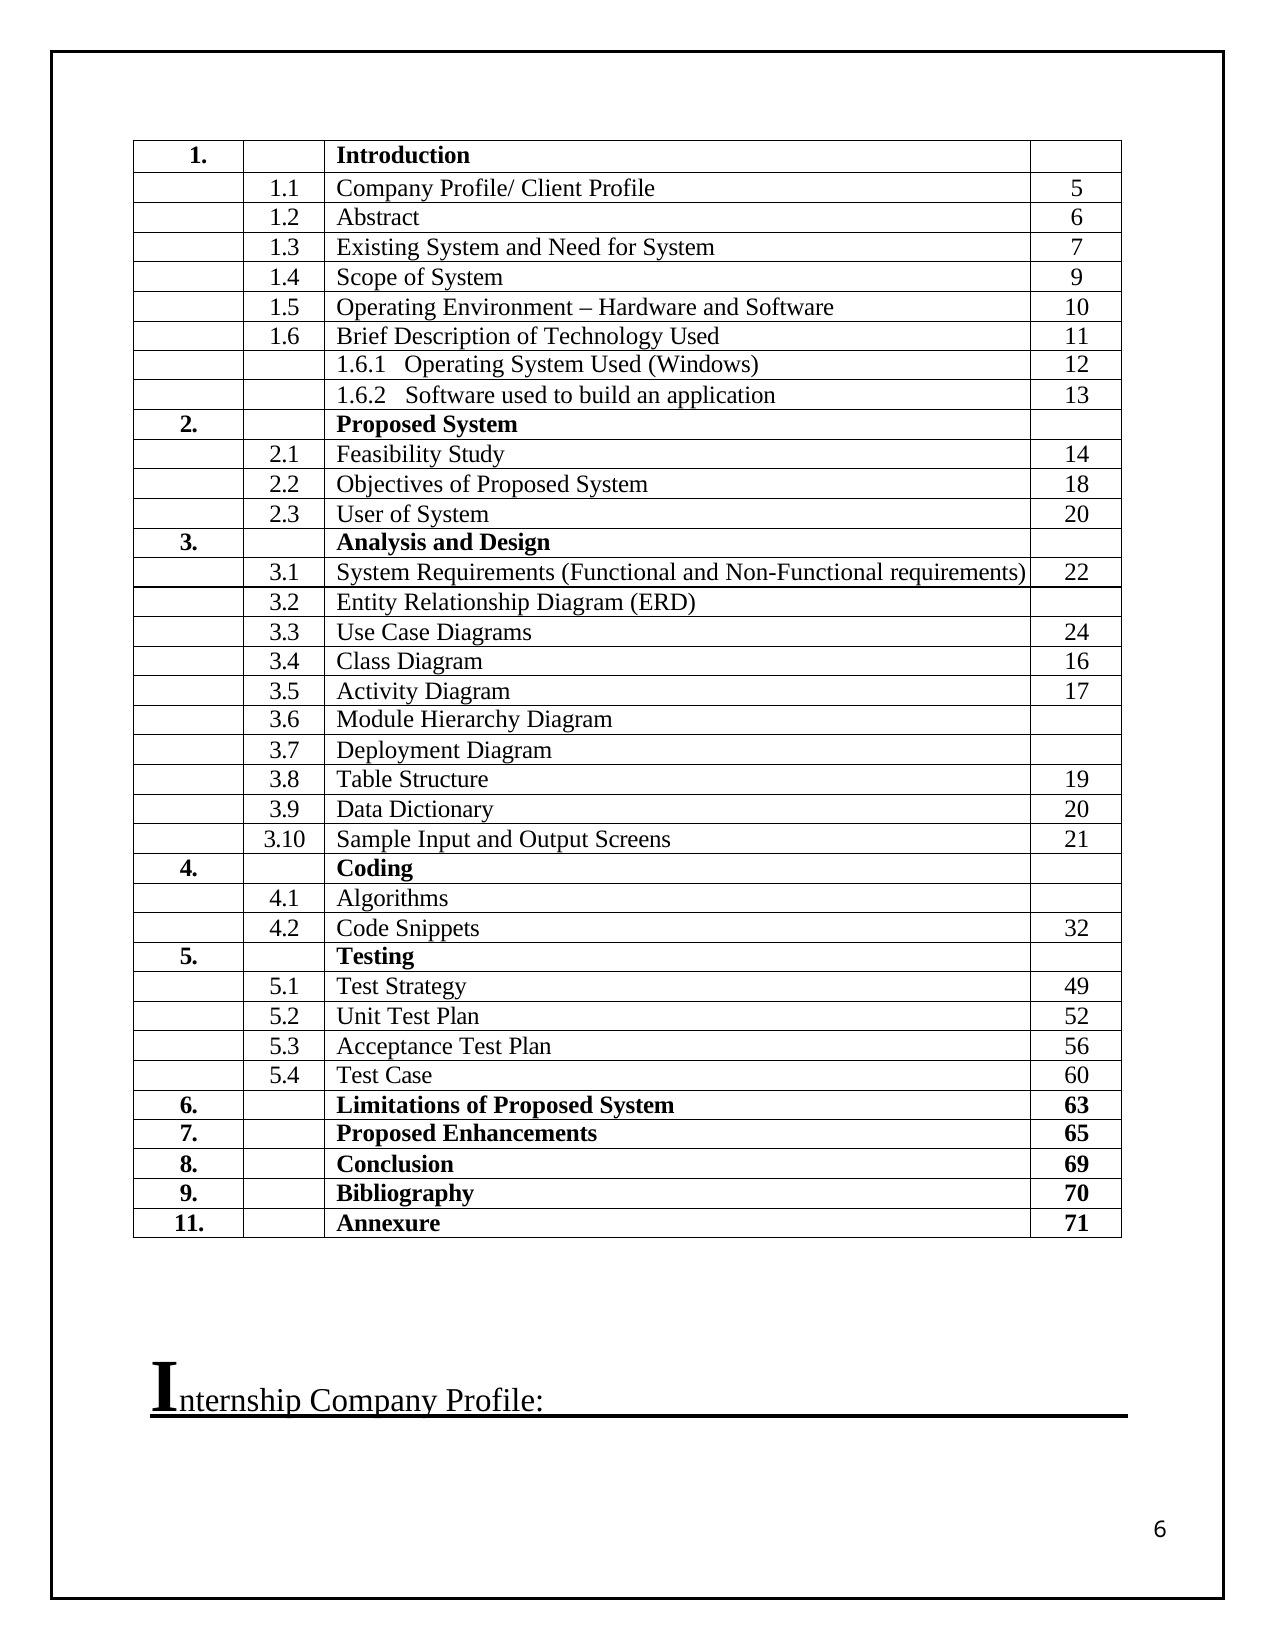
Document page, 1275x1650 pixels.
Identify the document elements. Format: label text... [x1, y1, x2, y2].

table_cell [134, 322, 243, 350]
table_cell [134, 647, 243, 675]
table_cell [134, 558, 243, 586]
table_cell 20 [1031, 499, 1121, 528]
table_cell 20 [1031, 795, 1121, 823]
table_cell 65 [1031, 1120, 1121, 1148]
table_cell [134, 262, 243, 291]
table_cell [134, 499, 243, 528]
table_cell 12 [1031, 351, 1121, 379]
table_cell User of System [325, 499, 1030, 528]
table_cell Proposed System [325, 410, 1030, 439]
table_cell Objectives of Proposed System [325, 469, 1030, 498]
table_cell 21 [1031, 824, 1121, 853]
table_cell [134, 173, 243, 202]
table_cell 6. [134, 1091, 243, 1119]
table_cell 63 [1031, 1091, 1121, 1119]
table_cell [134, 469, 243, 498]
table_cell Bibliography [325, 1179, 1030, 1207]
table_cell [134, 440, 243, 468]
table_cell 8. [134, 1149, 243, 1178]
table_cell [244, 410, 324, 439]
table_cell 1.2 [244, 203, 324, 232]
table_cell Annexure [325, 1209, 1030, 1237]
table_cell 3.9 [244, 795, 324, 823]
table_cell [134, 913, 243, 942]
table_cell Abstract [325, 203, 1030, 232]
table_cell 5.4 [244, 1061, 324, 1089]
table_cell 5. [134, 943, 243, 971]
table_cell 3. [134, 529, 243, 557]
table_cell 4.1 [244, 884, 324, 912]
table_cell Limitations of Proposed System [325, 1091, 1030, 1119]
table_cell 69 [1031, 1149, 1121, 1178]
table_cell [1031, 943, 1121, 971]
table_cell Test Strategy [325, 972, 1030, 1001]
table_cell 18 [1031, 469, 1121, 498]
table_cell 24 [1031, 617, 1121, 646]
table_cell [134, 735, 243, 764]
table_cell [134, 292, 243, 321]
table_cell 3.3 [244, 617, 324, 646]
table_cell 1. [134, 141, 243, 172]
table_cell Existing System and Need for System [325, 233, 1030, 261]
table_cell Algorithms [325, 884, 1030, 912]
table_cell 3.6 [244, 706, 324, 734]
table_cell 1.6.2 Software used to build an application [325, 380, 1030, 409]
table_cell [1031, 141, 1121, 172]
table_cell 3.1 [244, 558, 324, 586]
table_cell 1.6.1 Operating System Used (Windows) [325, 351, 1030, 379]
table_cell [1031, 735, 1121, 764]
table_cell [1031, 884, 1121, 912]
table_cell [134, 203, 243, 232]
table_cell [134, 351, 243, 379]
table_cell 1.4 [244, 262, 324, 291]
table_cell 7 [1031, 233, 1121, 261]
table_cell 1.5 [244, 292, 324, 321]
table_cell 4.2 [244, 913, 324, 942]
table_cell 3.4 [244, 647, 324, 675]
table_cell 2.1 [244, 440, 324, 468]
table_cell [134, 972, 243, 1001]
table_cell [244, 1120, 324, 1148]
table_cell [244, 380, 324, 409]
table_cell Data Dictionary [325, 795, 1030, 823]
table_cell [134, 588, 243, 616]
table_cell 2.3 [244, 499, 324, 528]
table_cell 9. [134, 1179, 243, 1207]
table_cell Introduction [325, 141, 1030, 172]
table_cell [134, 765, 243, 793]
table_cell 5.3 [244, 1031, 324, 1060]
table_cell Operating Environment – Hardware and Software [325, 292, 1030, 321]
table_cell Scope of System [325, 262, 1030, 291]
table_cell Module Hierarchy Diagram [325, 706, 1030, 734]
table_cell 3.10 [244, 824, 324, 853]
table_cell [134, 676, 243, 705]
table_cell [244, 1149, 324, 1178]
subtitle Internship Company Profile: [150, 1342, 1167, 1428]
table_cell 11. [134, 1209, 243, 1237]
table_cell [1031, 588, 1121, 616]
table_cell [244, 141, 324, 172]
table_cell Table Structure [325, 765, 1030, 793]
table_cell [244, 943, 324, 971]
table_cell 19 [1031, 765, 1121, 793]
table_cell Test Case [325, 1061, 1030, 1089]
table_cell [134, 1061, 243, 1089]
table_cell Conclusion [325, 1149, 1030, 1178]
table_cell 22 [1031, 558, 1121, 586]
table_cell [244, 1091, 324, 1119]
table_cell Feasibility Study [325, 440, 1030, 468]
table_cell 3.2 [244, 588, 324, 616]
table_cell 7. [134, 1120, 243, 1148]
table_cell [244, 1209, 324, 1237]
table_cell 3.5 [244, 676, 324, 705]
table_cell Brief Description of Technology Used [325, 322, 1030, 350]
table_cell 2.2 [244, 469, 324, 498]
table_cell Sample Input and Output Screens [325, 824, 1030, 853]
table_cell [244, 854, 324, 882]
table_cell 14 [1031, 440, 1121, 468]
table_cell Coding [325, 854, 1030, 882]
table_cell Use Case Diagrams [325, 617, 1030, 646]
table_cell Entity Relationship Diagram (ERD) [325, 588, 1030, 616]
table_cell [134, 706, 243, 734]
table_cell 4. [134, 854, 243, 882]
table_cell [134, 233, 243, 261]
table_cell 6 [1031, 203, 1121, 232]
table_cell System Requirements (Functional and Non-Functional requirements) [325, 558, 1030, 586]
table_cell 71 [1031, 1209, 1121, 1237]
table_cell [1031, 410, 1121, 439]
table_cell 5.1 [244, 972, 324, 1001]
table_cell [134, 617, 243, 646]
table_cell 49 [1031, 972, 1121, 1001]
table_cell Unit Test Plan [325, 1002, 1030, 1030]
table_cell 52 [1031, 1002, 1121, 1030]
table_cell 60 [1031, 1061, 1121, 1089]
table_cell 5.2 [244, 1002, 324, 1030]
table_cell 17 [1031, 676, 1121, 705]
table_cell [134, 1031, 243, 1060]
table_cell 1.1 [244, 173, 324, 202]
table_cell [1031, 854, 1121, 882]
table_cell [134, 795, 243, 823]
table_cell [134, 1002, 243, 1030]
table_cell Code Snippets [325, 913, 1030, 942]
table_cell Deployment Diagram [325, 735, 1030, 764]
table_cell 13 [1031, 380, 1121, 409]
table_cell 5 [1031, 173, 1121, 202]
table_cell 9 [1031, 262, 1121, 291]
table_cell [244, 351, 324, 379]
table_cell [244, 529, 324, 557]
table_cell 2. [134, 410, 243, 439]
table_cell 1.3 [244, 233, 324, 261]
table_cell 32 [1031, 913, 1121, 942]
table_cell [1031, 706, 1121, 734]
table_cell 3.8 [244, 765, 324, 793]
table_cell [134, 884, 243, 912]
table_cell Analysis and Design [325, 529, 1030, 557]
table_cell [1031, 529, 1121, 557]
table_cell Proposed Enhancements [325, 1120, 1030, 1148]
table_cell 56 [1031, 1031, 1121, 1060]
table_cell 1.6 [244, 322, 324, 350]
table_cell 3.7 [244, 735, 324, 764]
table_cell Company Profile/ Client Profile [325, 173, 1030, 202]
table_cell 10 [1031, 292, 1121, 321]
table_cell [134, 824, 243, 853]
table_cell 70 [1031, 1179, 1121, 1207]
table_cell 16 [1031, 647, 1121, 675]
table_cell Class Diagram [325, 647, 1030, 675]
table_cell Testing [325, 943, 1030, 971]
table_cell Acceptance Test Plan [325, 1031, 1030, 1060]
table_cell Activity Diagram [325, 676, 1030, 705]
table_cell [134, 380, 243, 409]
table_cell [244, 1179, 324, 1207]
table_cell 11 [1031, 322, 1121, 350]
